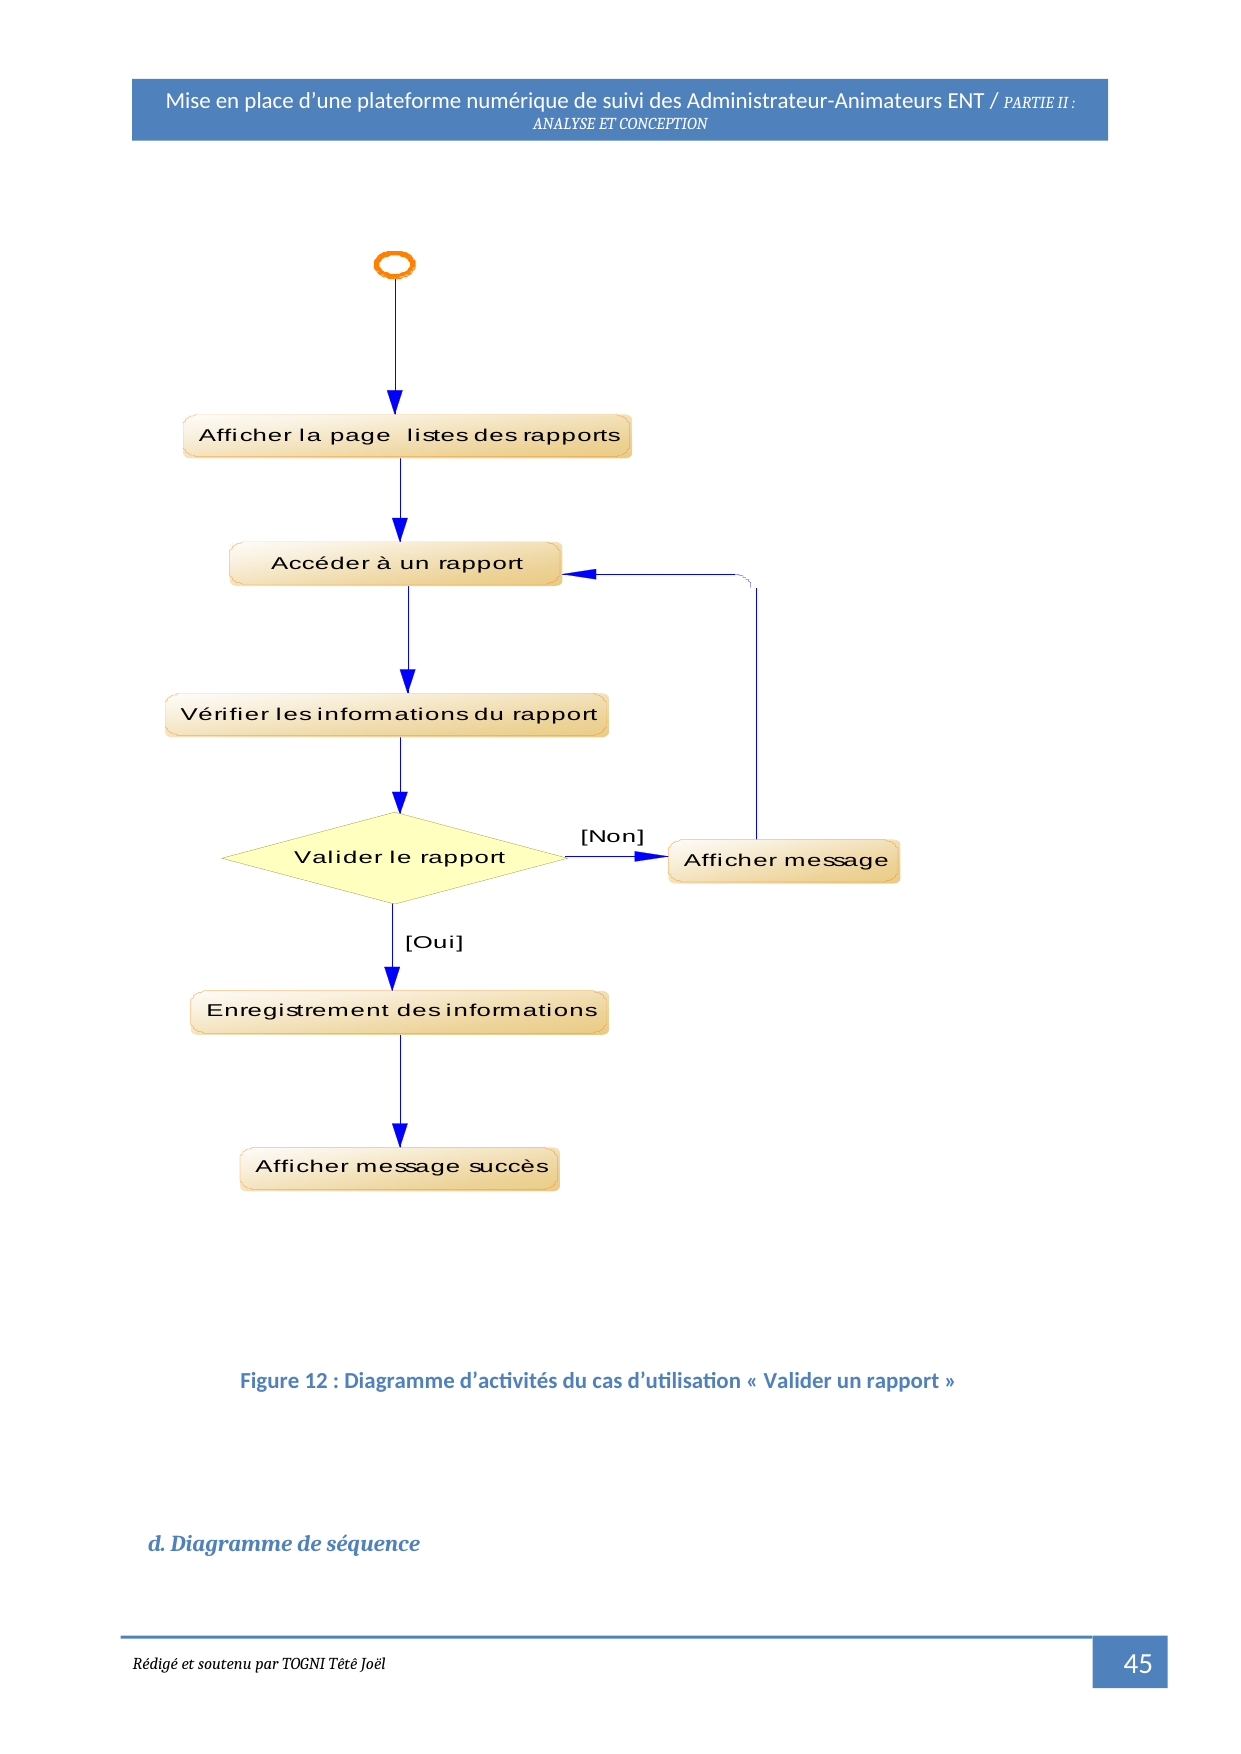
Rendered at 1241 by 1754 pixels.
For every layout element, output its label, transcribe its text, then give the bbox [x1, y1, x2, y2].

text d. Diagramme de séquence [148, 1531, 1092, 1557]
